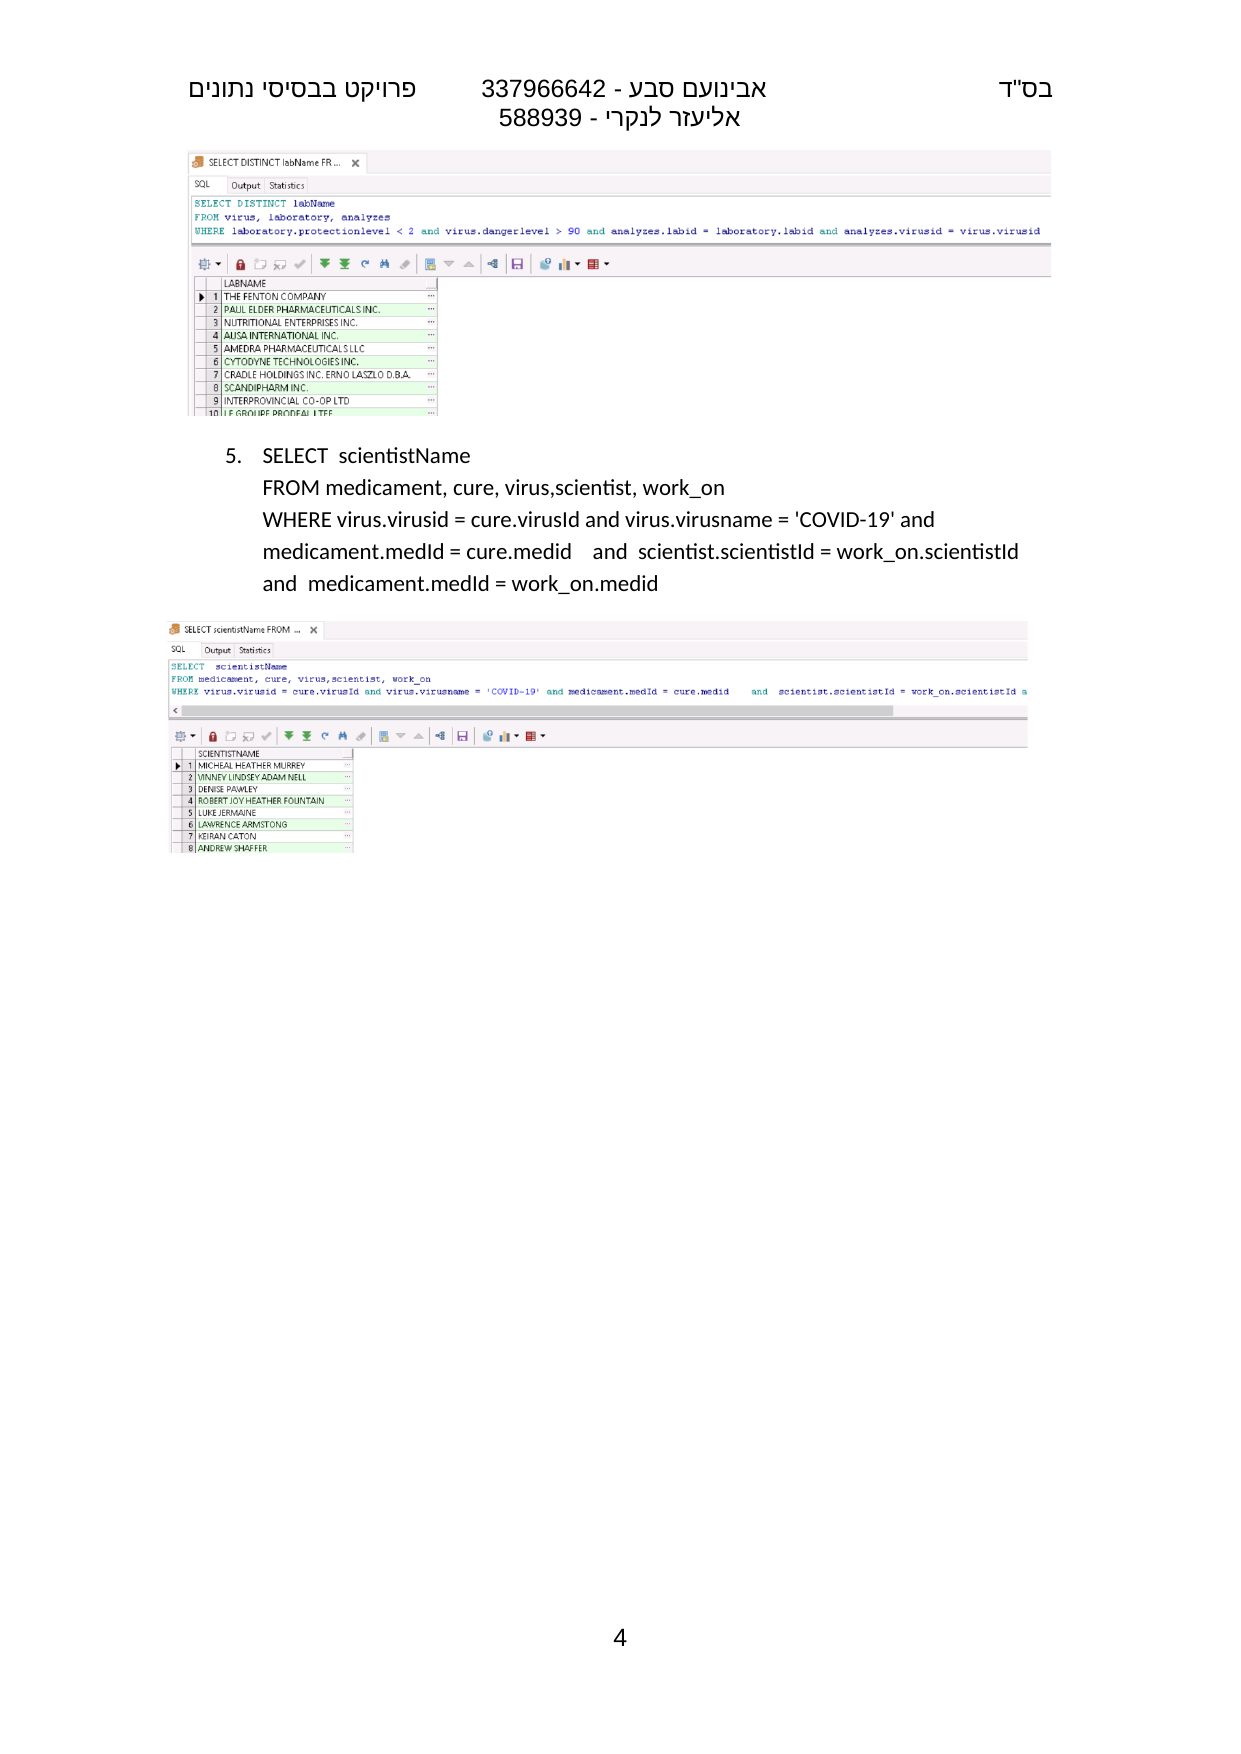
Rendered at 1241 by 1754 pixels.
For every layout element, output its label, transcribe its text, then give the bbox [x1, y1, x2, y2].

list WHERE virus.virusid = cure.virusId and virus.virusname = 'COVID-19' and medicament.medId = cure.medid and scientist.scientistId = work_on.scientistId and medicament.medId = work_on.medid [262, 505, 1053, 597]
list SELECT scientistName [225, 441, 1053, 469]
list FROM medicament, cure, virus,scientist, work_on [262, 473, 1053, 501]
picture [187, 150, 1052, 416]
picture [165, 621, 1028, 853]
